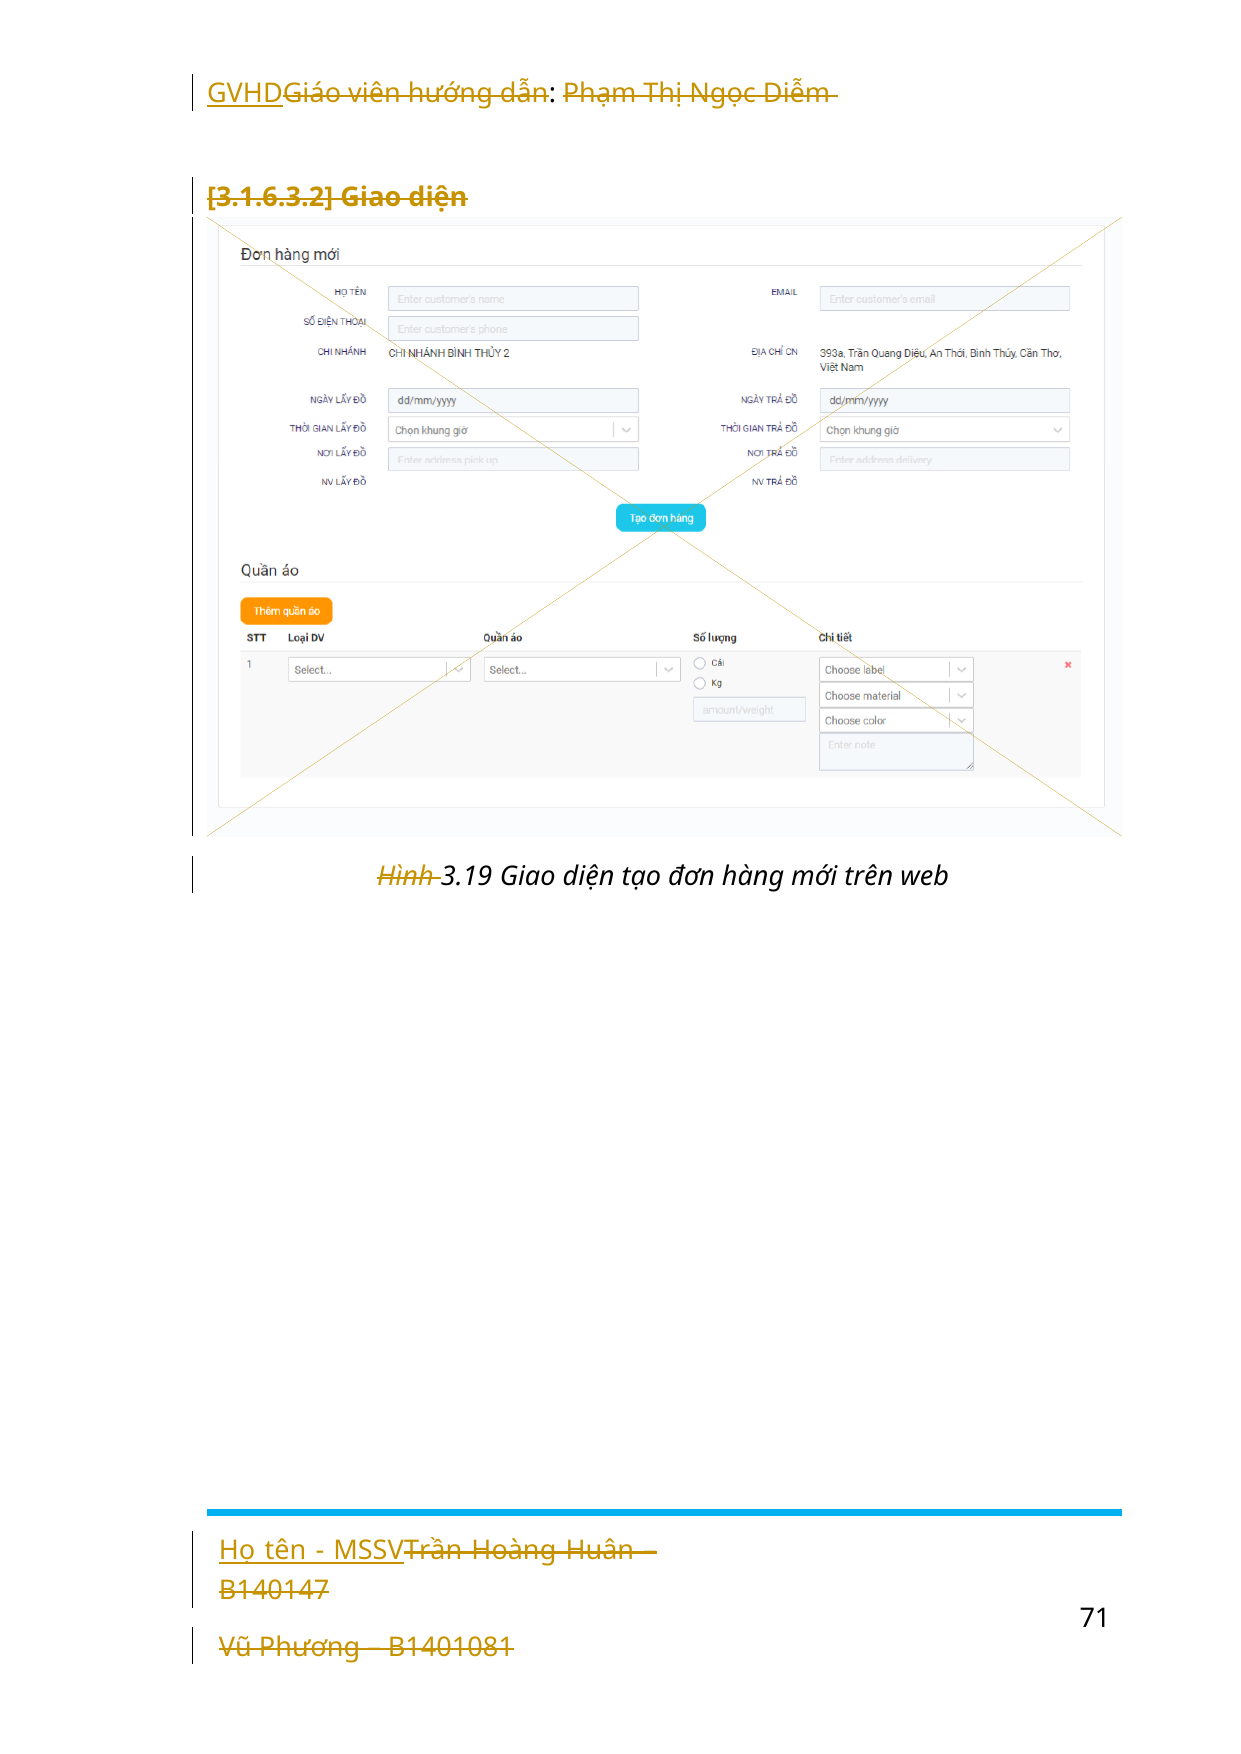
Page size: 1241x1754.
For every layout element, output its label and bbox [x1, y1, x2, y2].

picture [209, 217, 1120, 526]
picture [206, 218, 663, 836]
picture [666, 218, 1123, 836]
picture [208, 528, 1121, 837]
